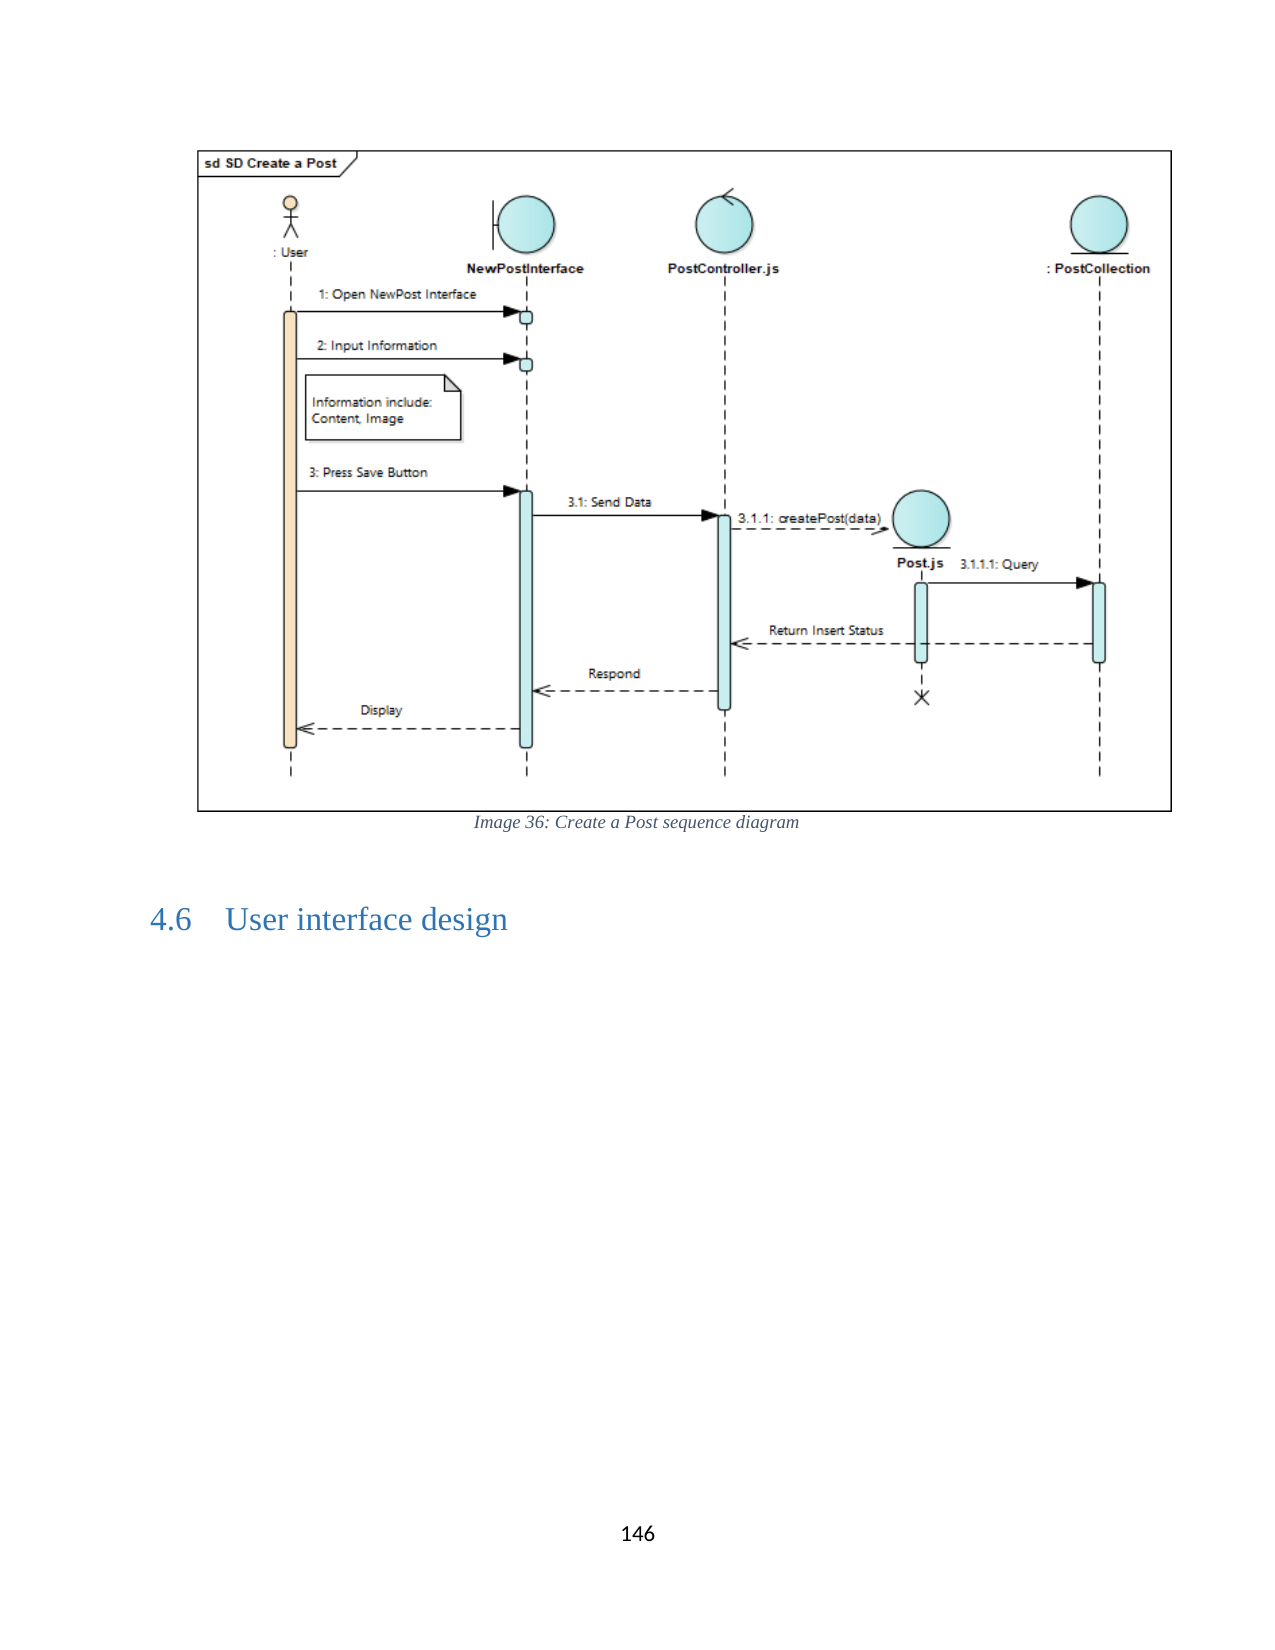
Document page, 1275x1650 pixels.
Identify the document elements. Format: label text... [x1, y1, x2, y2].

picture [196, 150, 1172, 812]
text Image 36: Create a Post sequence diagram [150, 811, 1125, 833]
subtitle User interface design [150, 899, 1125, 937]
